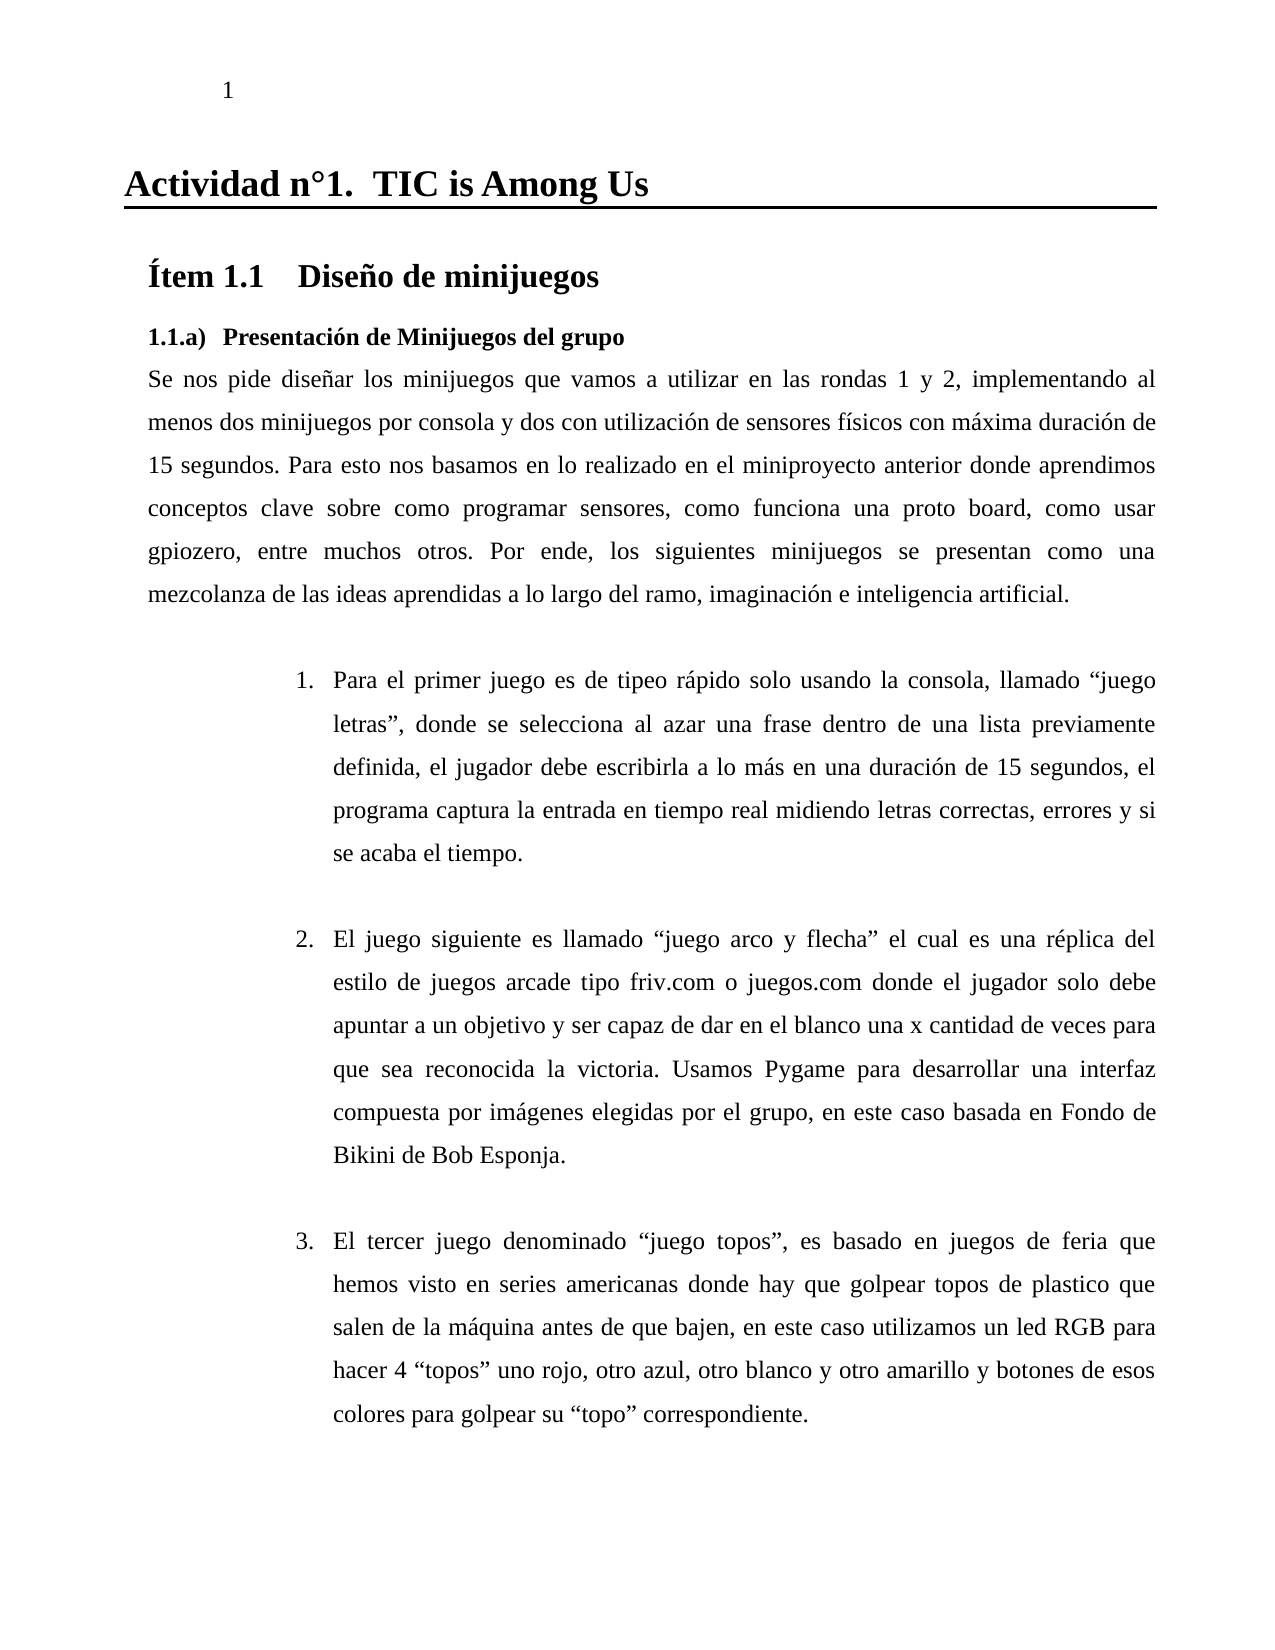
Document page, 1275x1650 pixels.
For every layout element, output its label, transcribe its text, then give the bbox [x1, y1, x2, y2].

text Se nos pide diseñar los minijuegos que vamos a utilizar en las rondas 1 y 2, implementando al menos dos minijuegos por consola y dos con utilización de sensores físicos con máxima duración de 15 segundos. Para esto nos basamos en lo realizado en el miniproyecto anterior donde aprendimos conceptos clave sobre como programar sensores, como funciona una proto board, como usar gpiozero, entre muchos otros. Por ende, los siguientes minijuegos se presentan como una mezcolanza de las ideas aprendidas a lo largo del ramo, imaginación e inteligencia artificial. [148, 364, 1157, 608]
list El tercer juego denominado “juego topos”, es basado en juegos de feria que hemos visto en series americanas donde hay que golpear topos de plastico que salen de la máquina antes de que bajen, en este caso utilizamos un led RGB para hacer 4 “topos” uno rojo, otro azul, otro blanco y otro amarillo y botones de esos colores para golpear su “topo” correspondiente. [295, 1226, 1157, 1427]
subtitle Diseño de minijuegos [148, 256, 1157, 294]
list Para el primer juego es de tipeo rápido solo usando la consola, llamado “juego letras”, donde se selecciona al azar una frase dentro de una lista previamente definida, el jugador debe escribirla a lo más en una duración de 15 segundos, el programa captura la entrada en tiempo real midiendo letras correctas, errores y si se acaba el tiempo. [295, 666, 1157, 867]
list El juego siguiente es llamado “juego arco y flecha” el cual es una réplica del estilo de juegos arcade tipo friv.com o juegos.com donde el jugador solo debe apuntar a un objetivo y ser capaz de dar en el blanco una x cantidad de veces para que sea reconocida la victoria. Usamos Pygame para desarrollar una interfaz compuesta por imágenes elegidas por el grupo, en este caso basada en Fondo de Bikini de Bob Esponja. [295, 924, 1157, 1169]
subtitle TIC is Among Us [124, 161, 1157, 206]
subtitle Presentación de Minijuegos del grupo [148, 322, 1157, 351]
